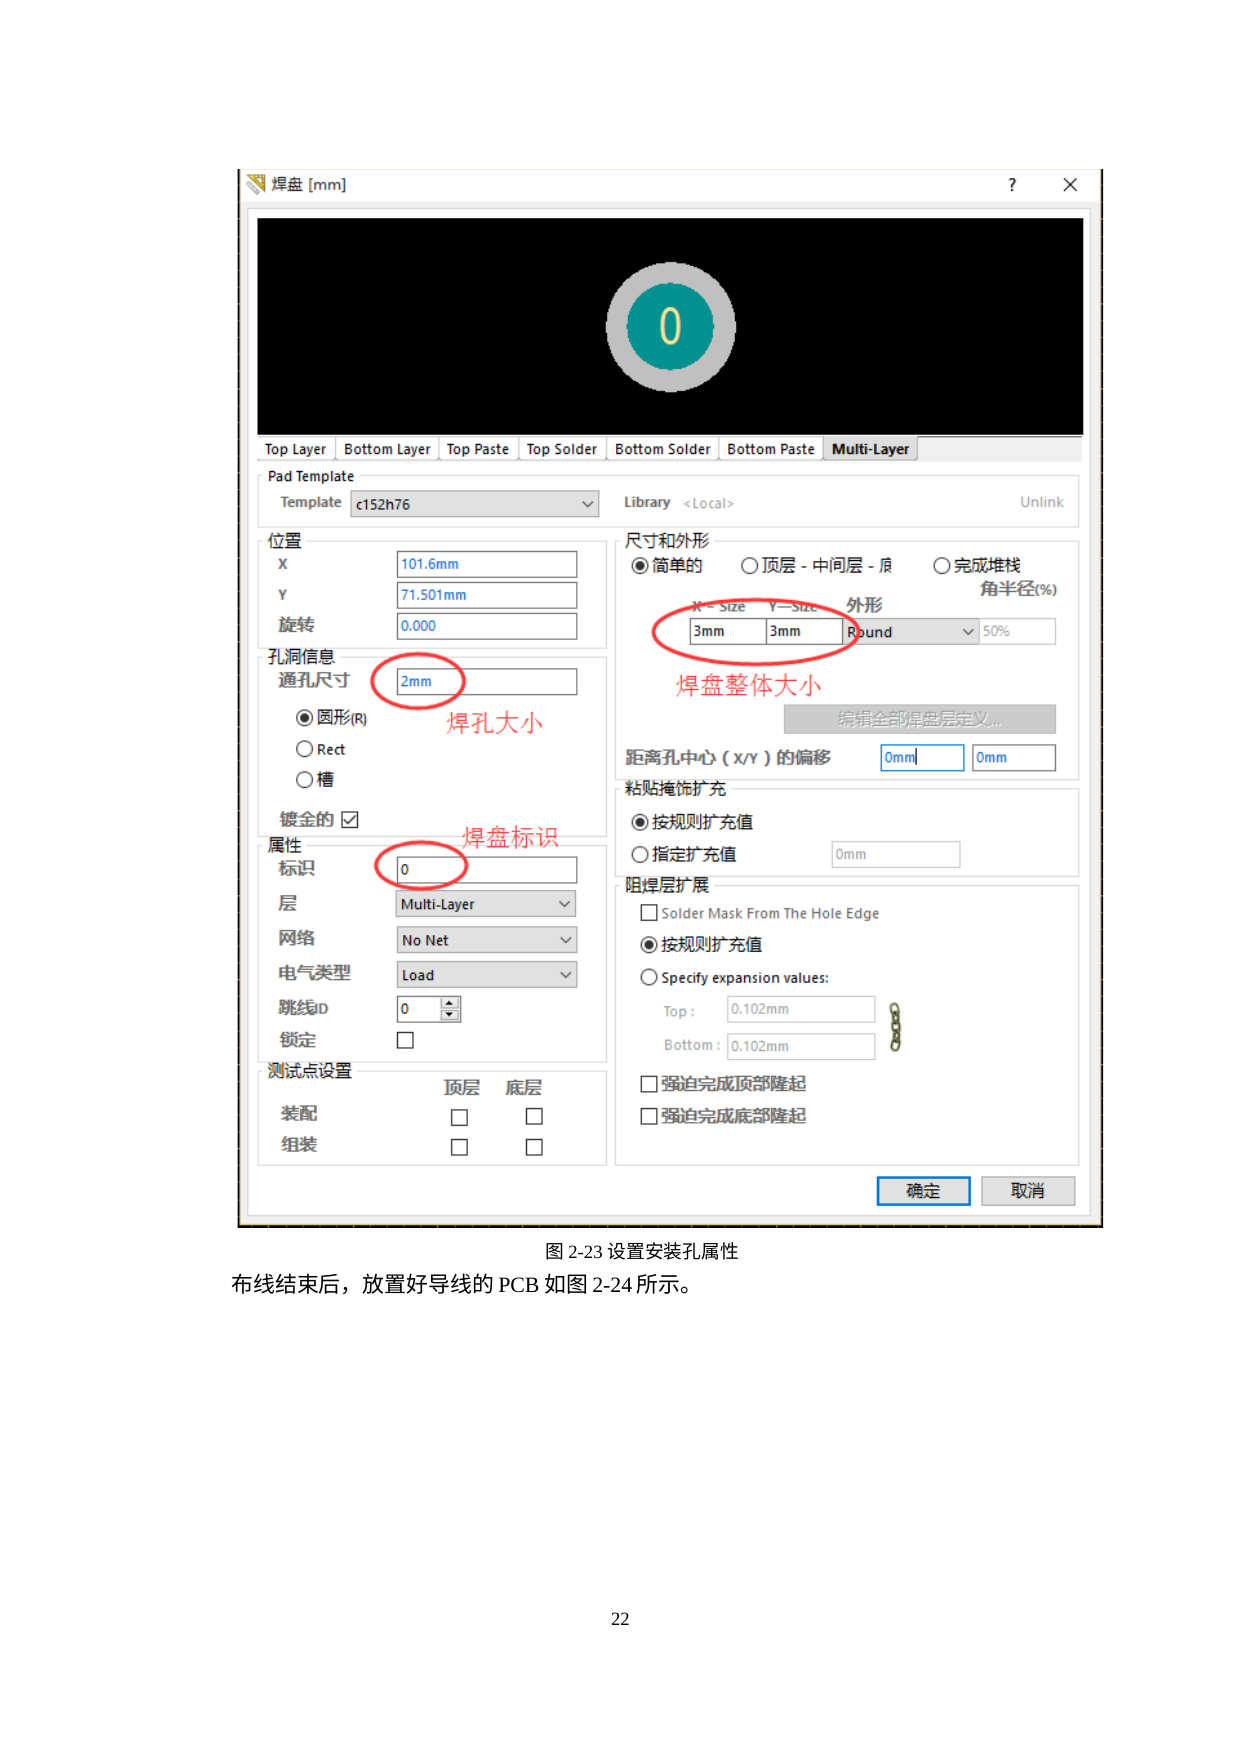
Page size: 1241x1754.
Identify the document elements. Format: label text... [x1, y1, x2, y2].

picture [237, 169, 1104, 1228]
text 布线结束后，放置好导线的PCB如图2-24所示。 [187, 1267, 1053, 1299]
text 图2-23 设置安装孔属性 [187, 1234, 1053, 1267]
